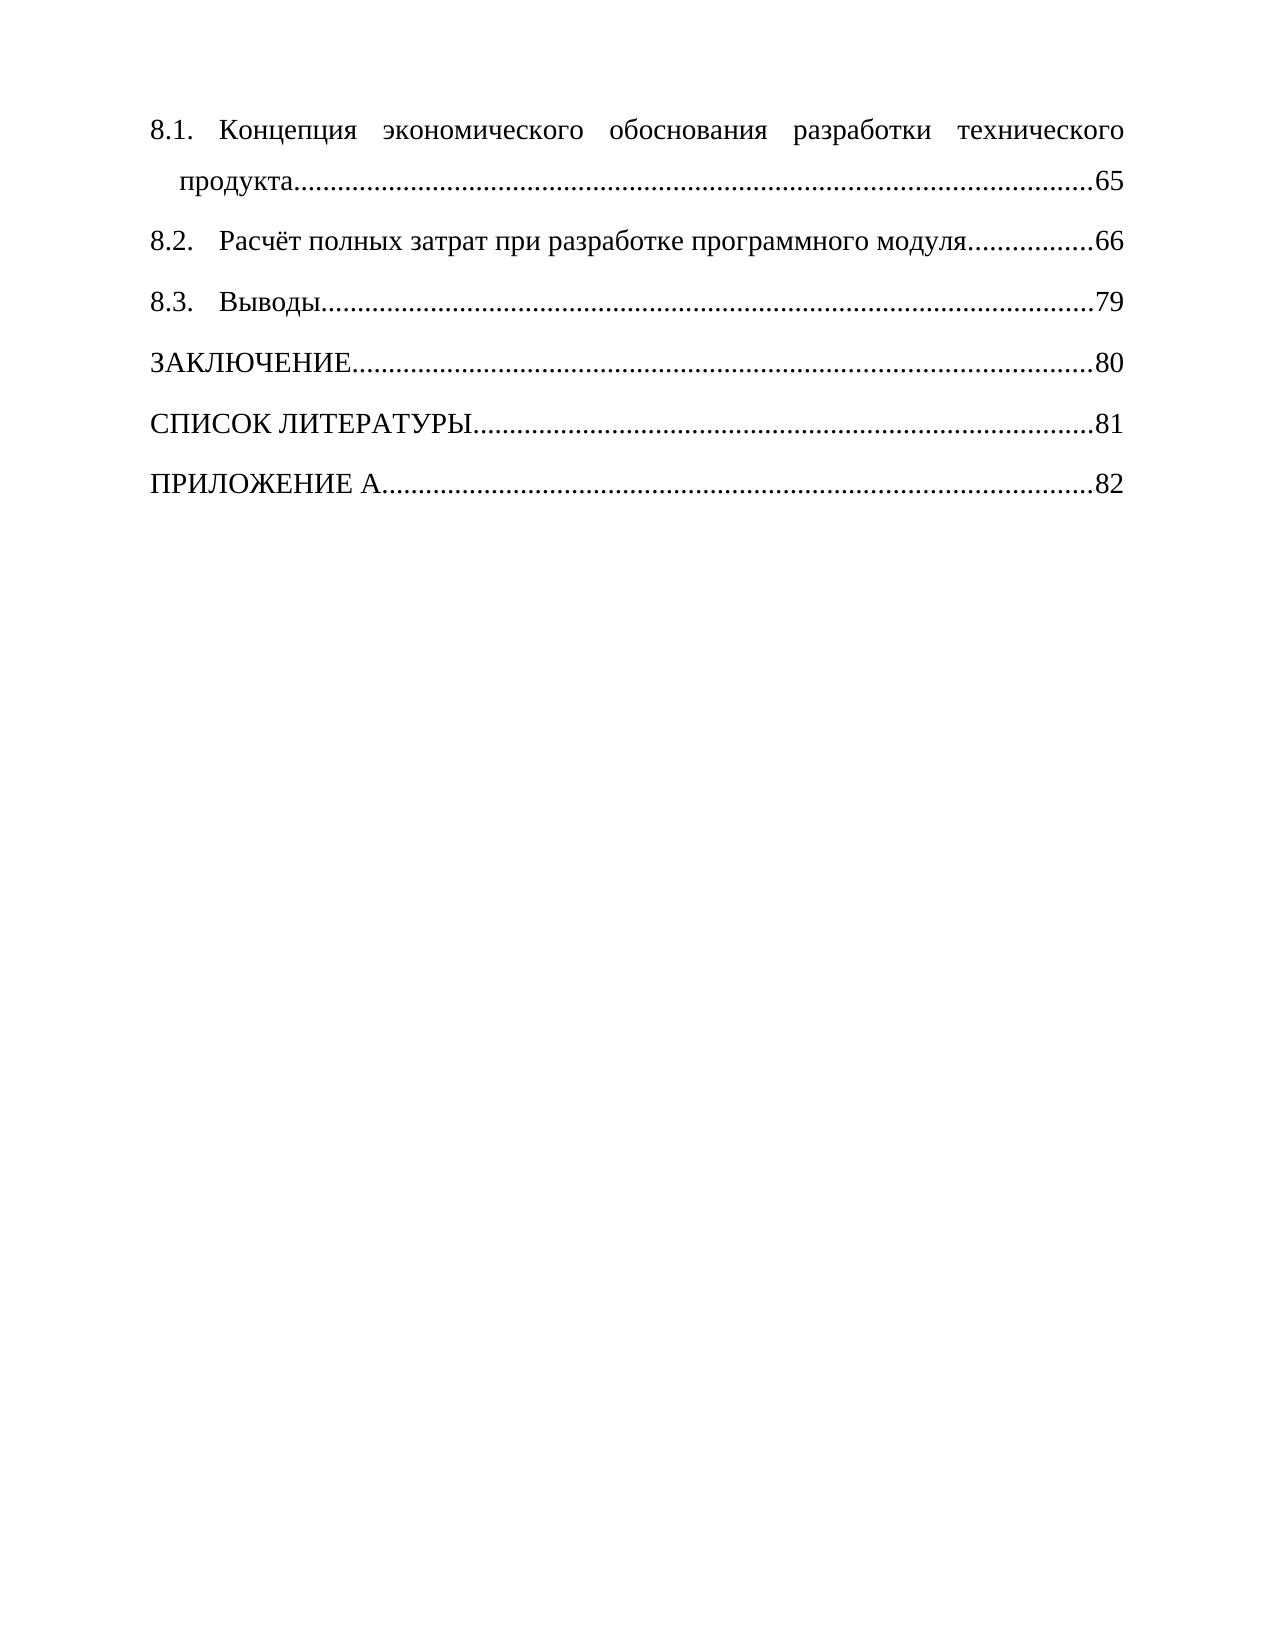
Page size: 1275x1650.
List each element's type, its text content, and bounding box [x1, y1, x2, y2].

text ЗАКЛЮЧЕНИЕ 80 [150, 345, 1125, 378]
text СПИСОК ЛИТЕРАТУРЫ 81 [150, 406, 1125, 439]
text 8.1. Концепция экономического обоснования разработки технического продукта 65 [150, 112, 1125, 196]
text 8.3. Выводы 79 [150, 284, 1125, 318]
text ПРИЛОЖЕНИЕ А 82 [150, 466, 1125, 500]
text 8.2. Расчёт полных затрат при разработке программного модуля 66 [150, 223, 1125, 257]
